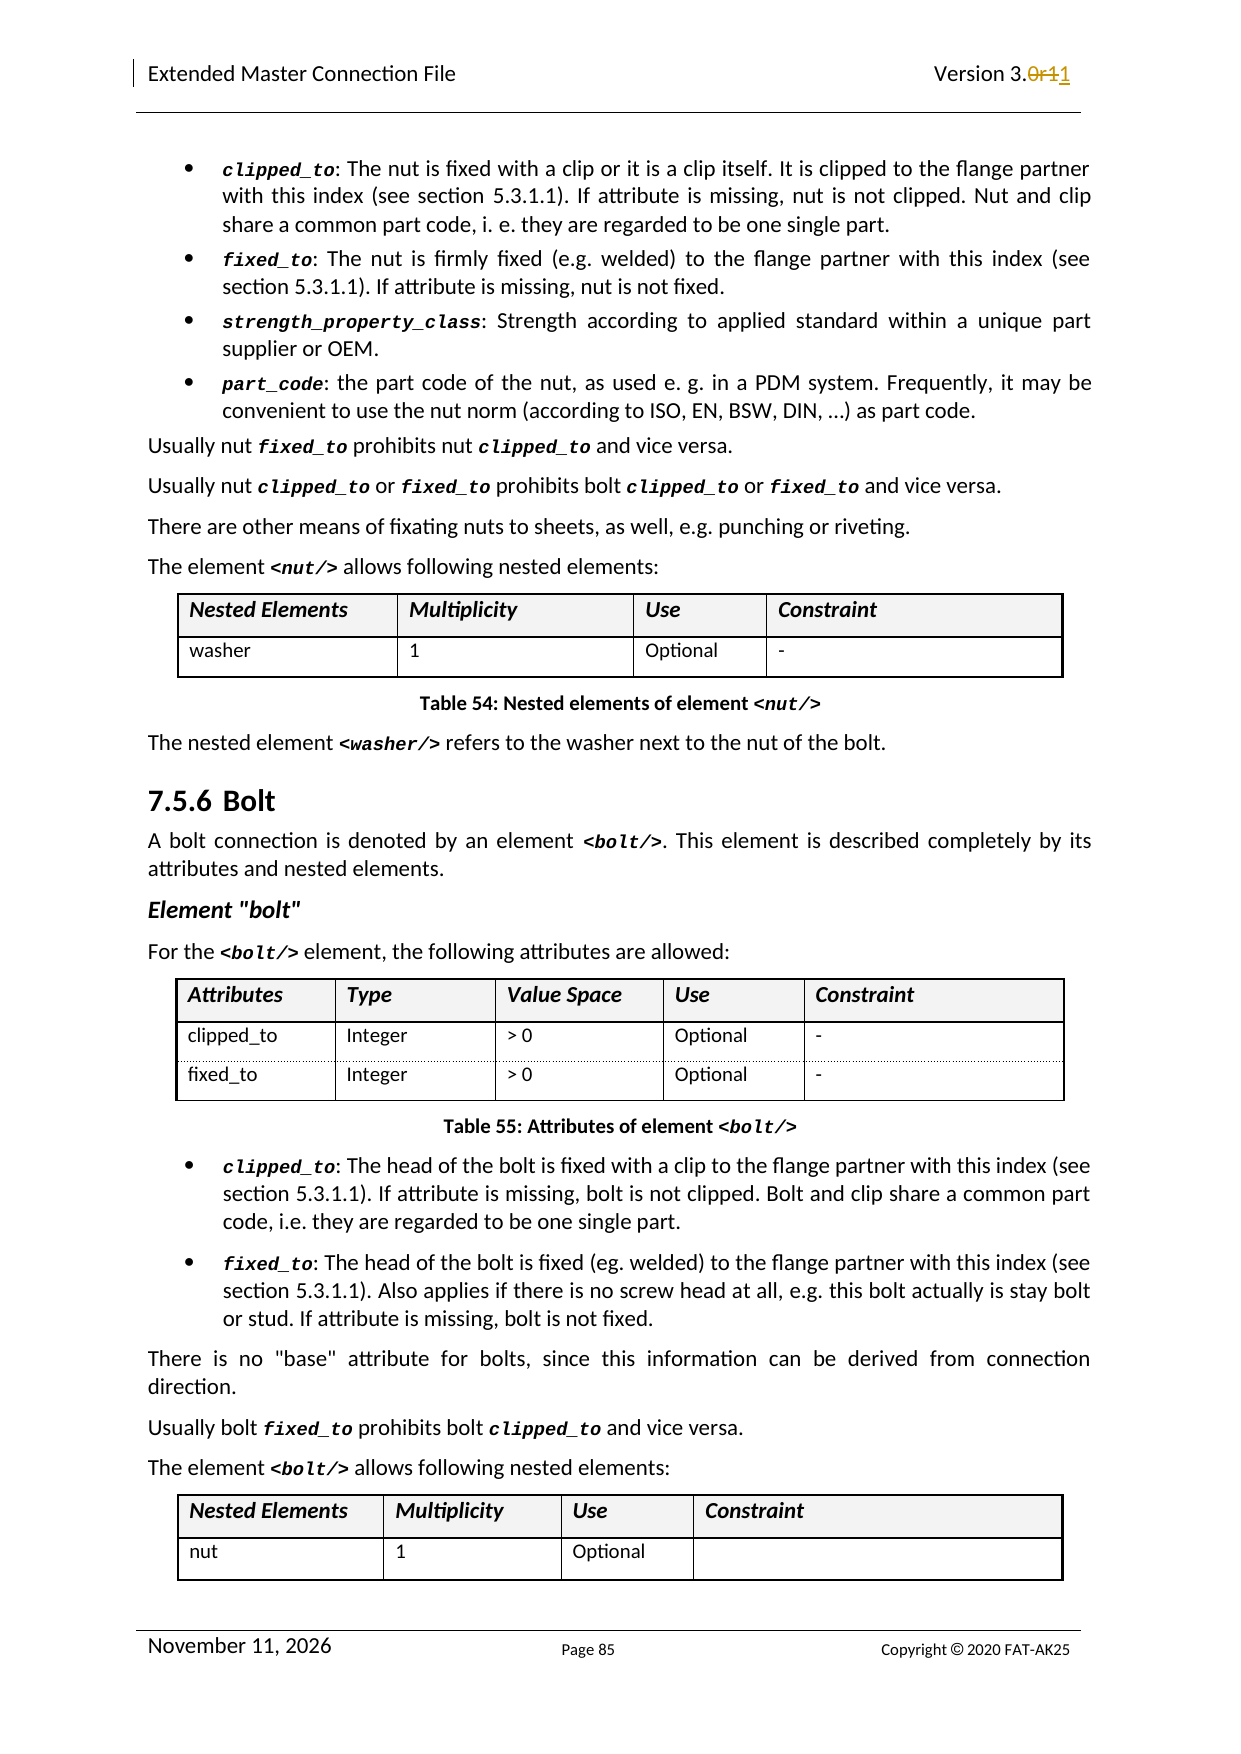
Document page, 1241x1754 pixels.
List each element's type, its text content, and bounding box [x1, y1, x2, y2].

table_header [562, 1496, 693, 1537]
text Usually nut fixed_to prohibits nut clipped_to and vice versa. [148, 431, 1092, 459]
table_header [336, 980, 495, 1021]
text Usually bolt fixed_to prohibits bolt clipped_to and vice versa. [148, 1413, 1092, 1441]
list clipped_to: The head of the bolt is fixed with a clip to the flange partner with this index (see section 5.3.1.1). If attribute is missing, bolt is not clipped. Bolt and clip share a common part code, i.e. they are regarded to be one single part. [185, 1151, 1092, 1235]
text Usually nut clipped_to or fixed_to prohibits bolt clipped_to or fixed_to and vice versa. [148, 471, 1092, 499]
subtitle Element "bolt" [148, 894, 1092, 925]
text The element <nut/> allows following nested elements: [148, 552, 1092, 580]
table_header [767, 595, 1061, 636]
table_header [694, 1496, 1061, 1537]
text The element <bolt/> allows following nested elements: [148, 1453, 1092, 1482]
list clipped_to: The nut is fixed with a clip or it is a clip itself. It is clipped to the flange partner with this index (see section 5.3.1.1). If attribute is missing, nut is not clipped. Nut and clip share a common part code, i. e. they are regarded to be one single part. [185, 154, 1092, 238]
text The nested element <washer/> refers to the washer next to the nut of the bolt. [148, 728, 1092, 756]
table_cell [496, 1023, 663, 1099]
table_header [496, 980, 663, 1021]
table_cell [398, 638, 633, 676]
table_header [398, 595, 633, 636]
list fixed_to: The nut is firmly fixed (e.g. welded) to the flange partner with this index (see section 5.3.1.1). If attribute is missing, nut is not fixed. [185, 244, 1092, 300]
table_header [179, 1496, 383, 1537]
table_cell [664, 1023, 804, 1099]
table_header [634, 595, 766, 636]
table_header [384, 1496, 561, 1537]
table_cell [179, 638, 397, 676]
text There are other means of fixating nuts to sheets, as well, e.g. punching or riveting. [148, 512, 1092, 540]
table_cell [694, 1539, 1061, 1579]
subtitle Bolt [148, 781, 1092, 819]
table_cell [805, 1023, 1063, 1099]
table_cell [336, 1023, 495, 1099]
list strength_property_class: Strength according to applied standard within a unique part supplier or OEM. [185, 306, 1092, 362]
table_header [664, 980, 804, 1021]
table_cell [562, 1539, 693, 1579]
text Table 54: Nested elements of element <nut/> [148, 690, 1092, 716]
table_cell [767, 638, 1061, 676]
list fixed_to: The head of the bolt is fixed (eg. welded) to the flange partner with this index (see section 5.3.1.1). Also applies if there is no screw head at all, e.g. this bolt actually is stay bolt or stud. If attribute is missing, bolt is not fixed. [185, 1248, 1092, 1332]
text A bolt connection is denoted by an element <bolt/>. This element is described completely by its attributes and nested elements. [148, 826, 1092, 882]
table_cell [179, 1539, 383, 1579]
text For the <bolt/> element, the following attributes are allowed: [148, 937, 1092, 965]
list part_code: the part code of the nut, as used e. g. in a PDM system. Frequently, it may be convenient to use the nut norm (according to ISO, EN, BSW, DIN, …) as part code. [185, 368, 1092, 424]
text Table 55: Attributes of element <bolt/> [148, 1113, 1092, 1139]
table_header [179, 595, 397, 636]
text There is no "base" attribute for bolts, since this information can be derived from connection direction. [148, 1344, 1092, 1401]
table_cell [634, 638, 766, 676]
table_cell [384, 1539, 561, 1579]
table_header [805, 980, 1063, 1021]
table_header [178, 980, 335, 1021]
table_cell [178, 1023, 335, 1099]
